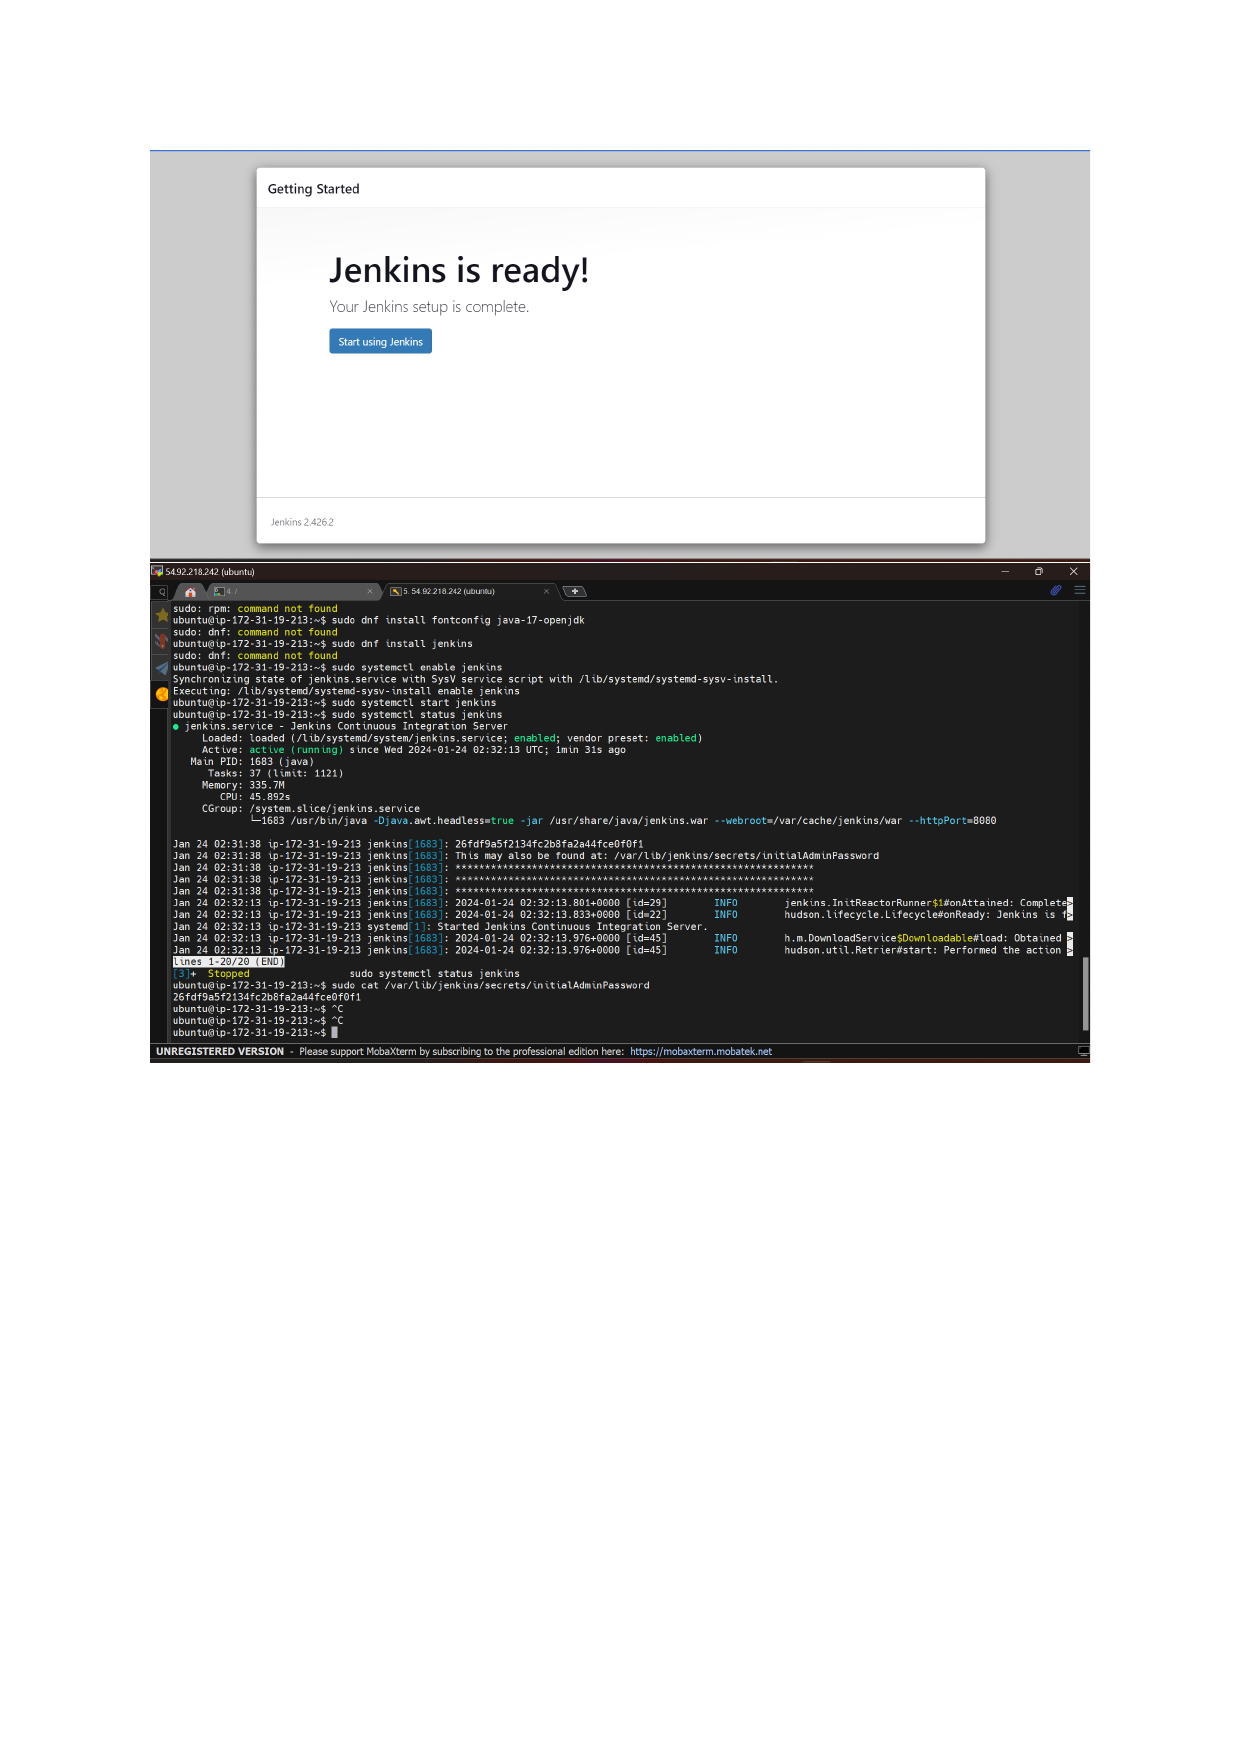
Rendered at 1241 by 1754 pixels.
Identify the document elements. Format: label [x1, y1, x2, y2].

picture [150, 150, 1091, 562]
picture [150, 563, 1091, 1063]
